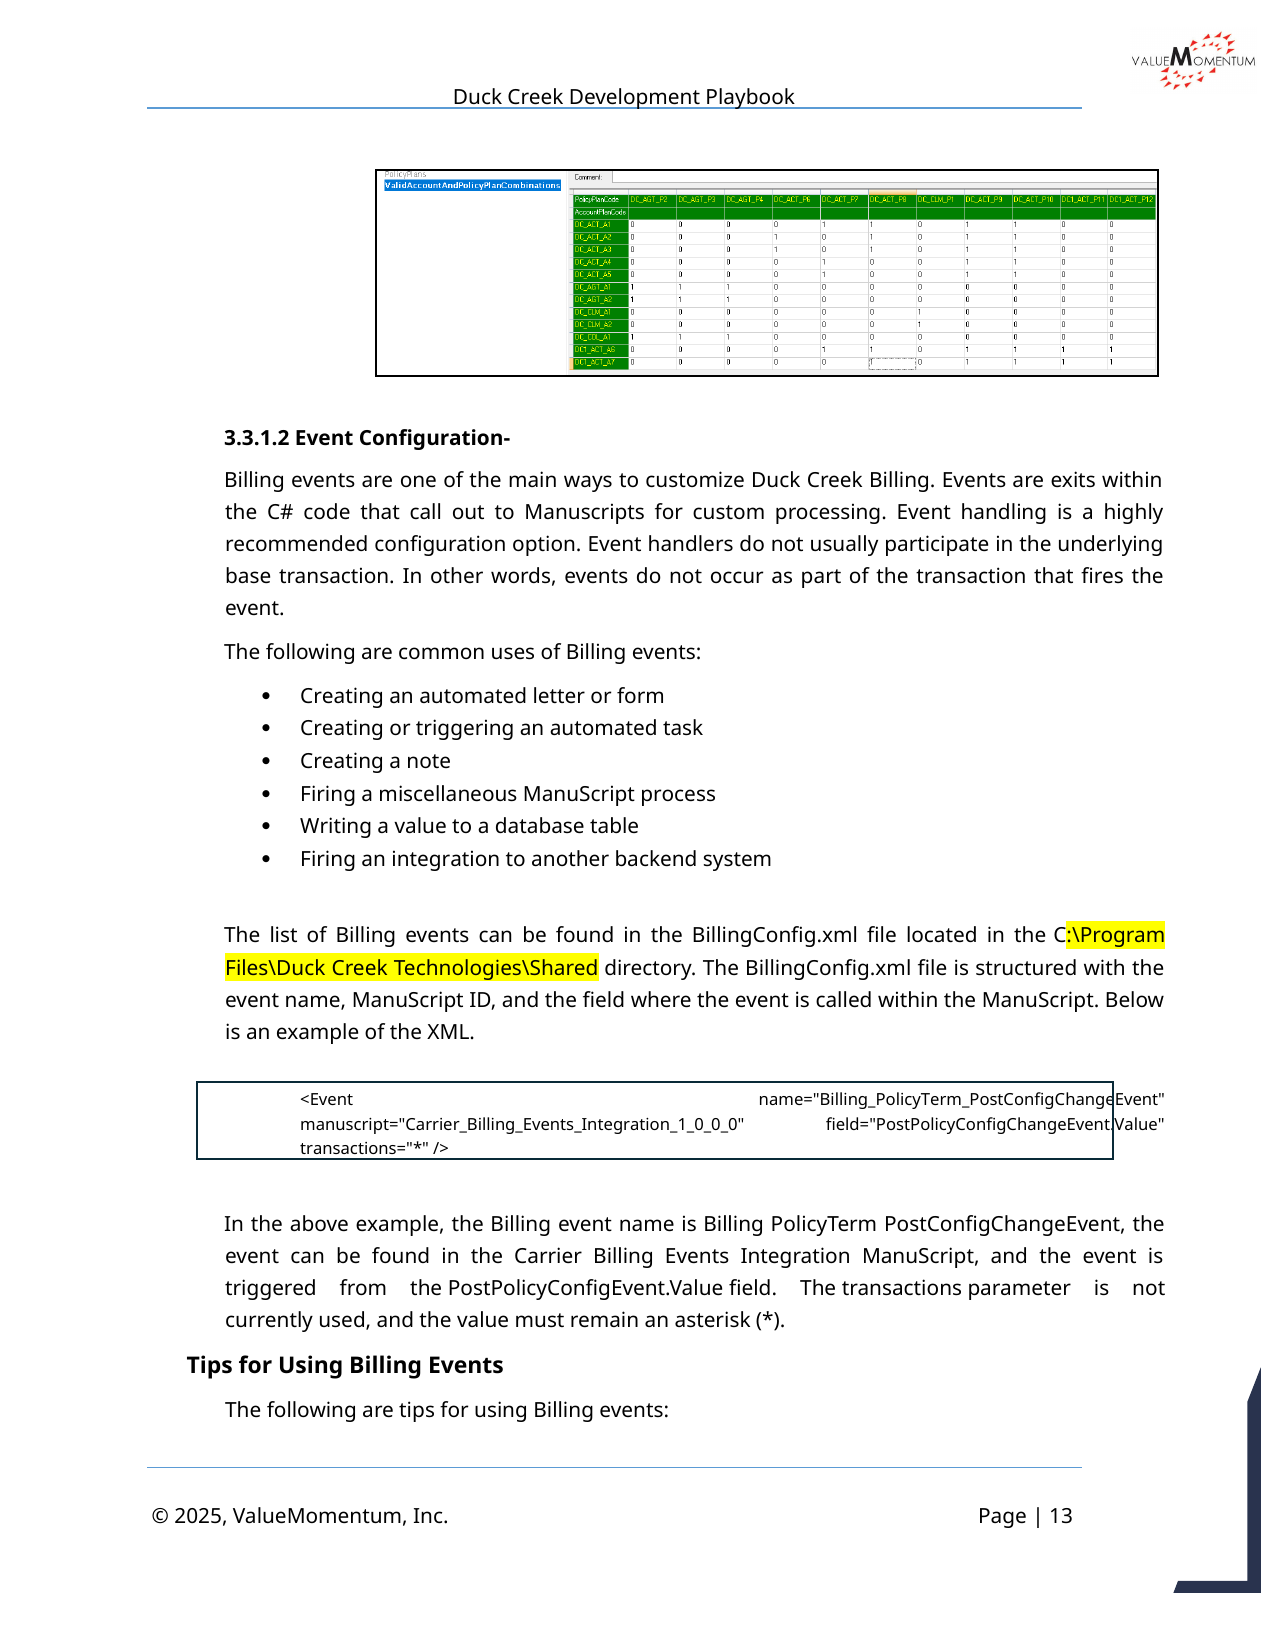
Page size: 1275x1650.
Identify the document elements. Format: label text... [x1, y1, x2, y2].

text The list of Billing events can be found in the BillingConfig.xml file located in the C:\Program Files\Duck Creek Technologies\Shared directory. The BillingConfig.xml file is structured with the event name, ManuScript ID, and the field where the event is called within the ManuScript. Below is an example of the XML. [224, 921, 1165, 1045]
list Creating or triggering an automated task [262, 713, 1165, 742]
list <Event name="Billing_PolicyTerm_PostConfigChangeEvent" manuscript="Carrier_Billing_Events_Integration_1_0_0_0" field="PostPolicyConfigChangeEvent.Value" transactions="*" /> [300, 1088, 1112, 1158]
text Tips for Using Billing Events [186, 1349, 1165, 1380]
picture [377, 171, 1157, 375]
text Billing events are one of the main ways to customize Duck Creek Billing. Events are exits within the C# code that call out to Manuscripts for custom processing. Event handling is a highly recommended configuration option. Event handlers do not usually participate in the underlying base transaction. In other words, events do not occur as part of the transaction that fires the event. [224, 465, 1165, 622]
list Creating an automated letter or form [262, 681, 1165, 709]
list Firing an integration to another backend system [262, 844, 1165, 872]
text The following are tips for using Billing events: [187, 1396, 1165, 1424]
text 3.3.1.2 Event Configuration- [224, 423, 1165, 452]
text The following are common uses of Billing events: [224, 637, 1165, 666]
text In the above example, the Billing event name is Billing PolicyTerm PostConfigChangeEvent, the event can be found in the Carrier Billing Events Integration ManuScript, and the event is triggered from the PostPolicyConfigEvent.Value field. The transactions parameter is not currently used, and the value must remain an asterisk (*). [224, 1209, 1165, 1333]
list Firing a miscellaneous ManuScript process [262, 779, 1165, 807]
picture [1130, 27, 1257, 94]
list Writing a value to a database table [262, 811, 1165, 840]
list Creating a note [262, 746, 1165, 774]
